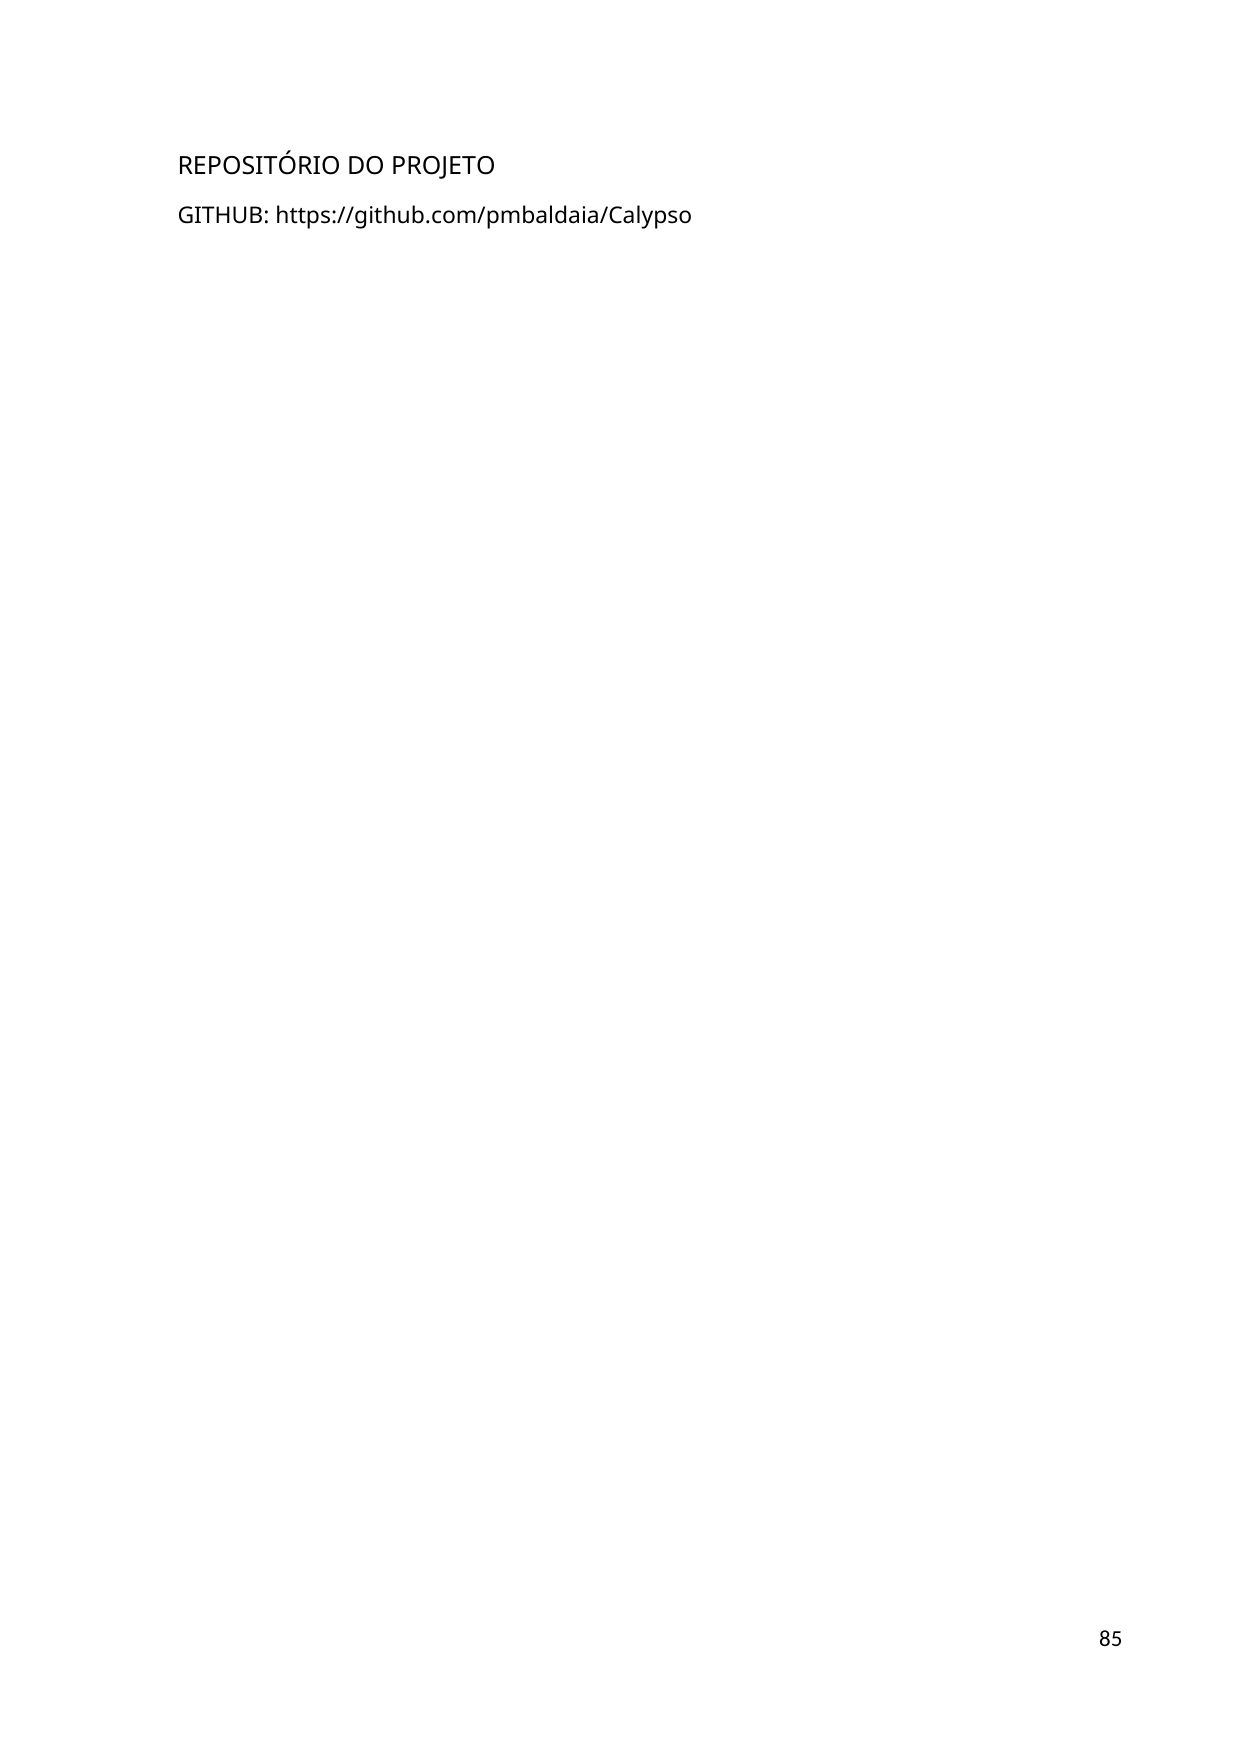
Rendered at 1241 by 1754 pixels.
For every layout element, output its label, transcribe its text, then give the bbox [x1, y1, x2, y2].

text GITHUB: https://github.com/pmbaldaia/Calypso [177, 199, 1122, 230]
subtitle REPOSITÓRIO DO PROJETO [177, 148, 1122, 182]
